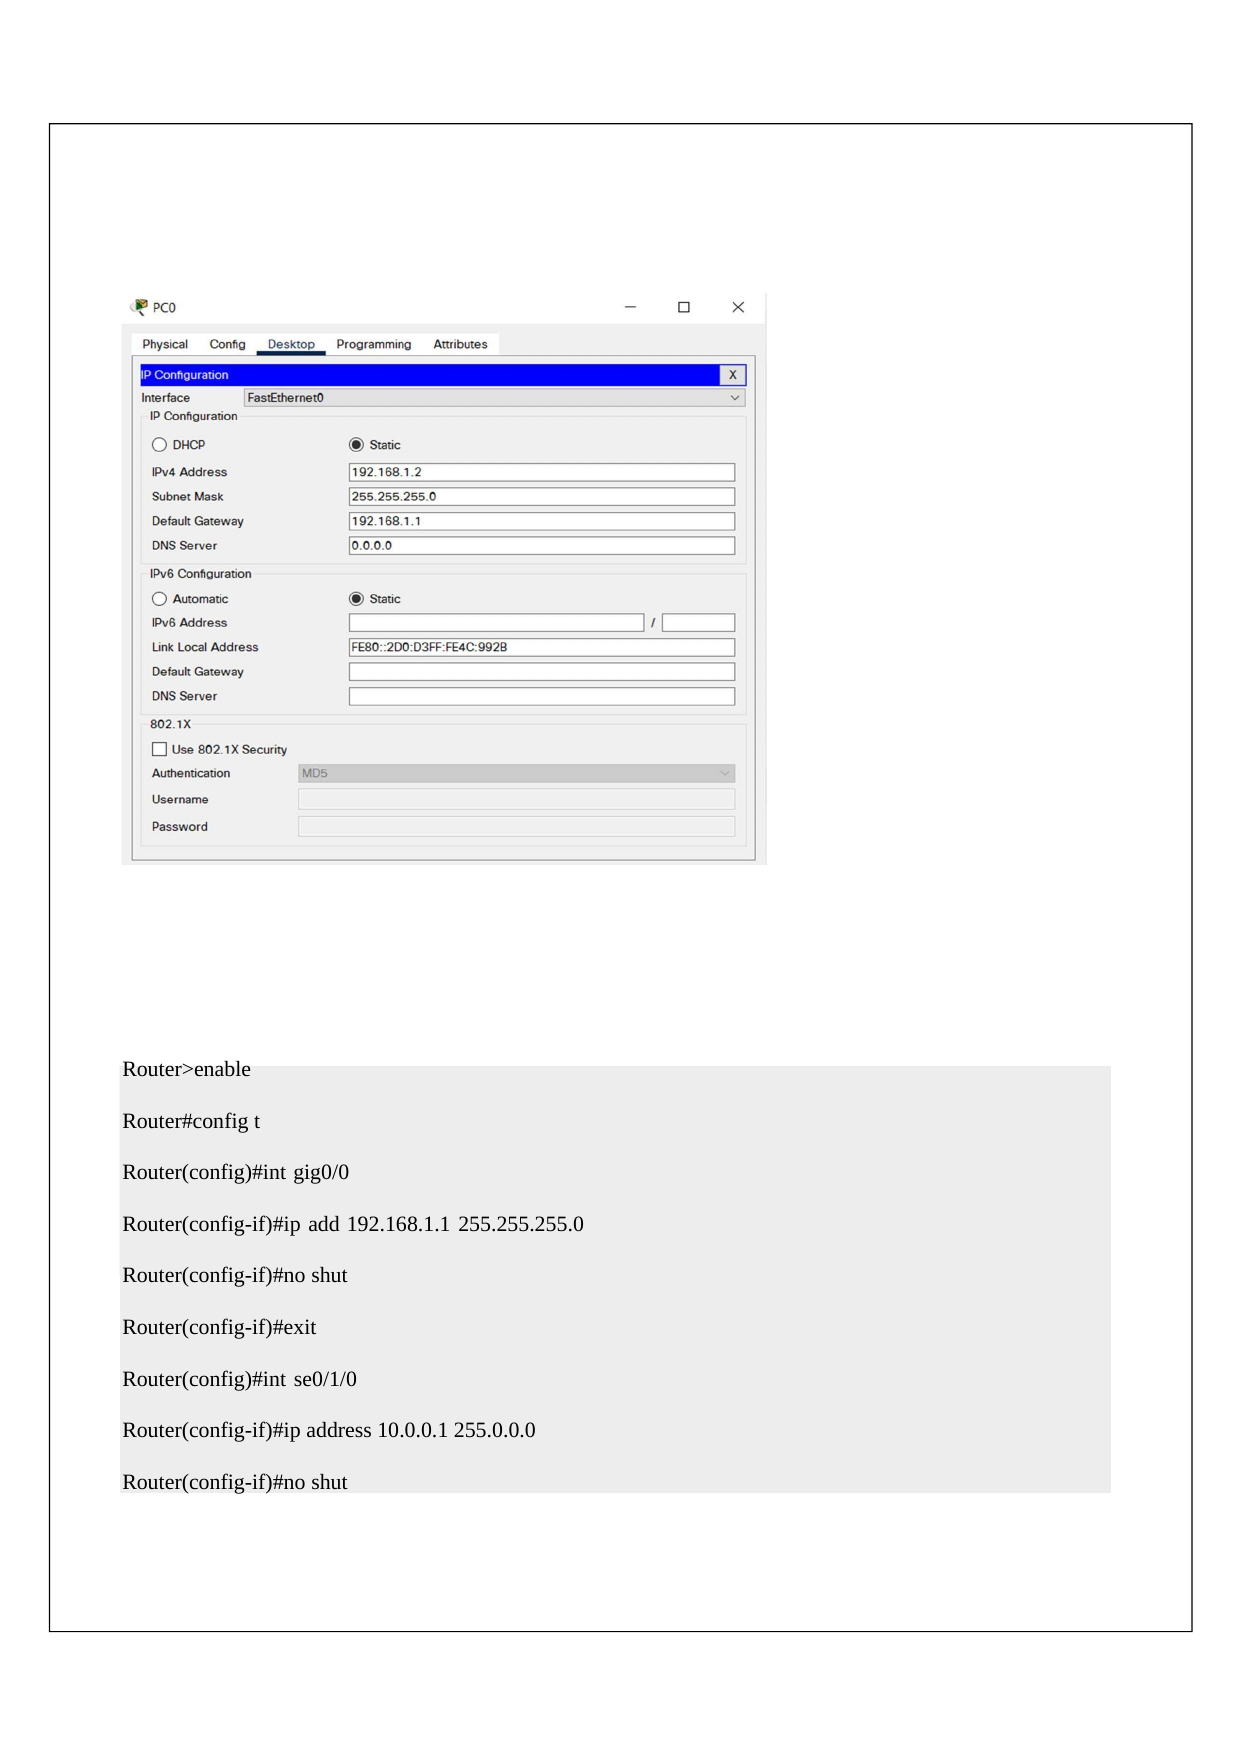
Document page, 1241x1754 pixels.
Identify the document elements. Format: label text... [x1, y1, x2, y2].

text Router(config-if)#ip address 10.0.0.1 255.0.0.0 Router(config-if)#no shut [122, 1417, 543, 1494]
text Router(config-if)#ip add 192.168.1.1 255.255.255.0 Router(config-if)#no shut [122, 1211, 587, 1288]
picture [121, 292, 767, 865]
text Router(config-if)#exit Router(config)#int se0/1/0 [122, 1314, 400, 1391]
picture [118, 1056, 1111, 1496]
text Router>enable Router#config t Router(config)#int gig0/0 [122, 1056, 351, 1184]
